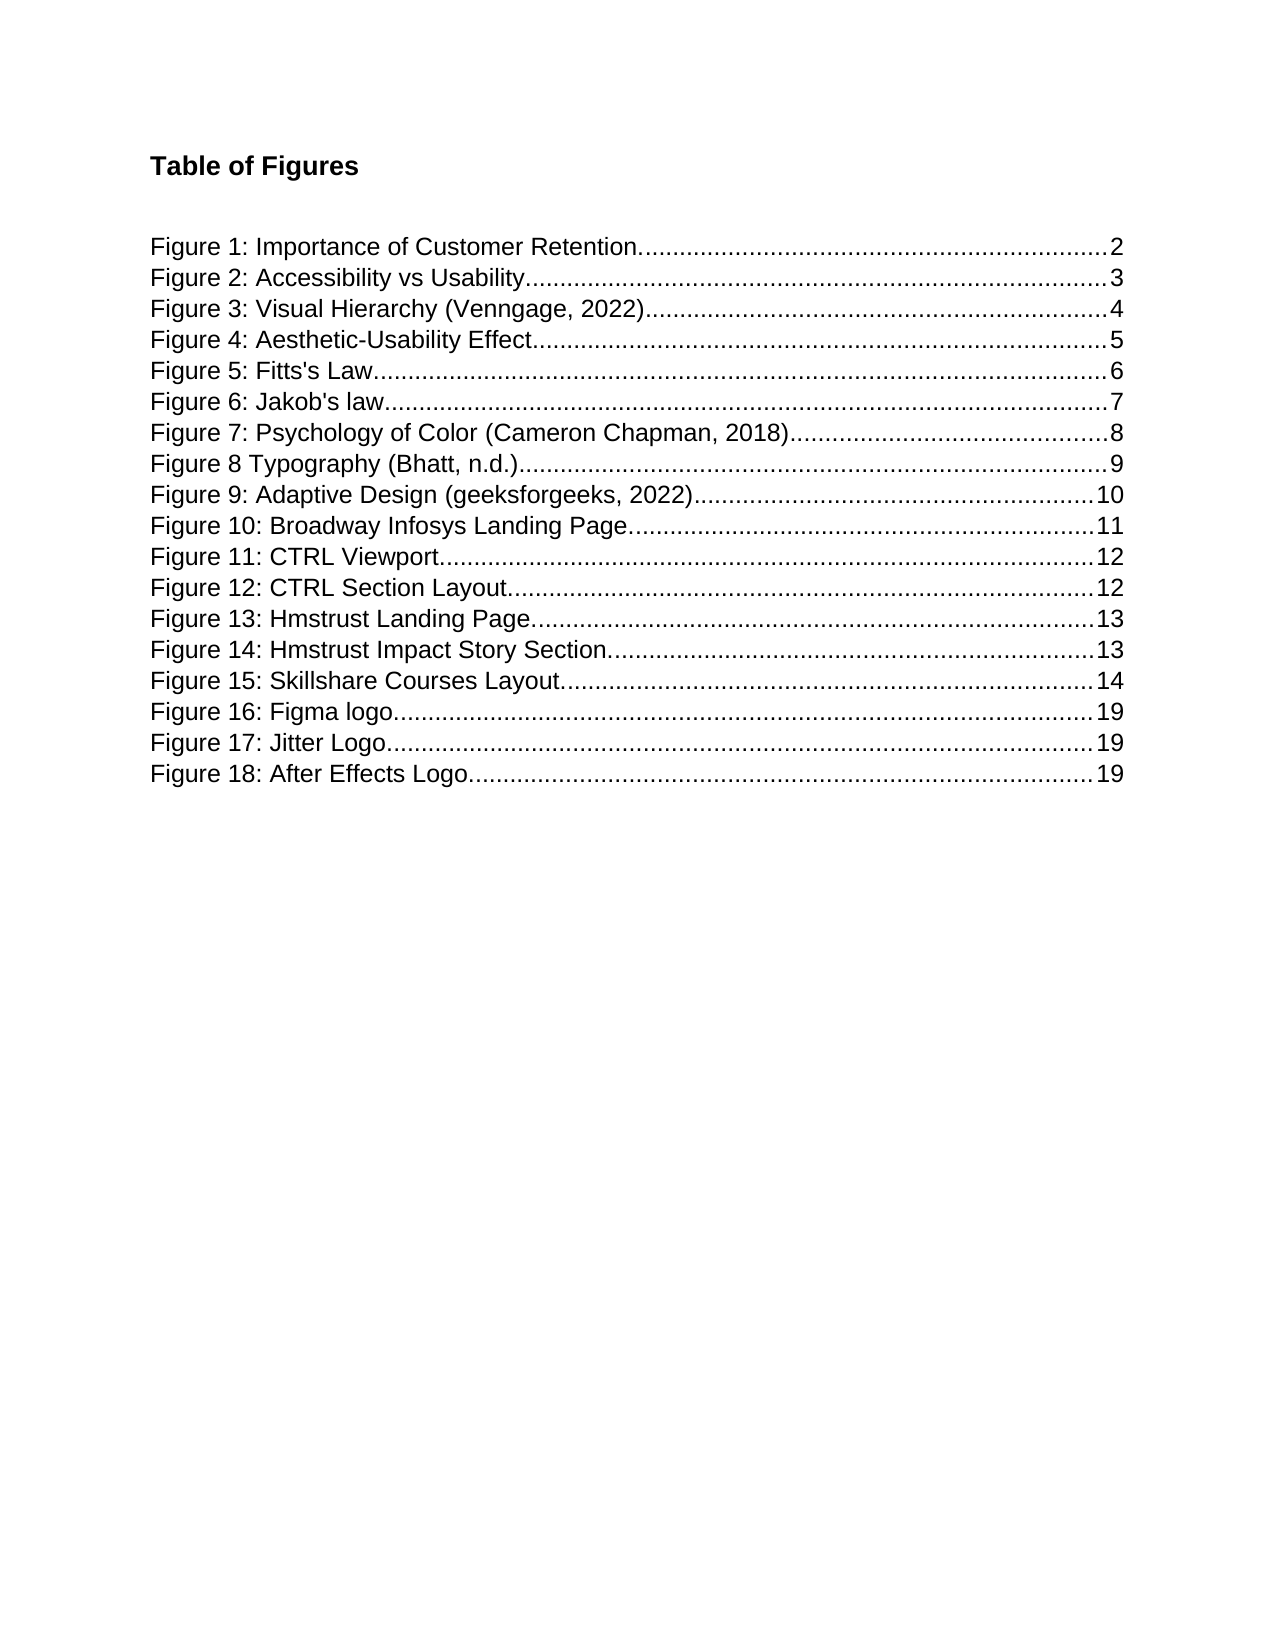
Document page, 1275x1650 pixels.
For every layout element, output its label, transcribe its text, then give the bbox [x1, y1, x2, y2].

text Figure 17: Jitter Logo. 19 [150, 728, 1125, 757]
text Figure 9: Adaptive Design (geeksforgeeks, 2022). 10 [150, 480, 1125, 508]
text Figure 4: Aesthetic-Usability Effect 5 [150, 324, 1125, 353]
text Figure 8 Typography (Bhatt, n.d.). 9 [150, 449, 1125, 477]
text Figure 13: Hmstrust Landing Page. 13 [150, 604, 1125, 633]
text Figure 14: Hmstrust Impact Story Section. 13 [150, 635, 1125, 664]
text Figure 10: Broadway Infosys Landing Page. 11 [150, 511, 1125, 539]
text Figure 2: Accessibility vs Usability. 3 [150, 262, 1125, 291]
text Figure 16: Figma logo. 19 [150, 697, 1125, 726]
text Figure 6: Jakob's law 7 [150, 387, 1125, 415]
text Figure 1: Importance of Customer Retention. 2 [150, 231, 1125, 260]
text Figure 7: Psychology of Color (Cameron Chapman, 2018). 8 [150, 418, 1125, 446]
text Figure 18: After Effects Logo. 19 [150, 759, 1125, 788]
text Figure 15: Skillshare Courses Layout. 14 [150, 666, 1125, 695]
text Figure 5: Fitts's Law. 6 [150, 356, 1125, 384]
text Figure 12: CTRL Section Layout. 12 [150, 573, 1125, 602]
text Table of Figures [150, 150, 1125, 181]
text Figure 11: CTRL Viewport. 12 [150, 542, 1125, 571]
text Figure 3: Visual Hierarchy (Venngage, 2022). 4 [150, 293, 1125, 322]
